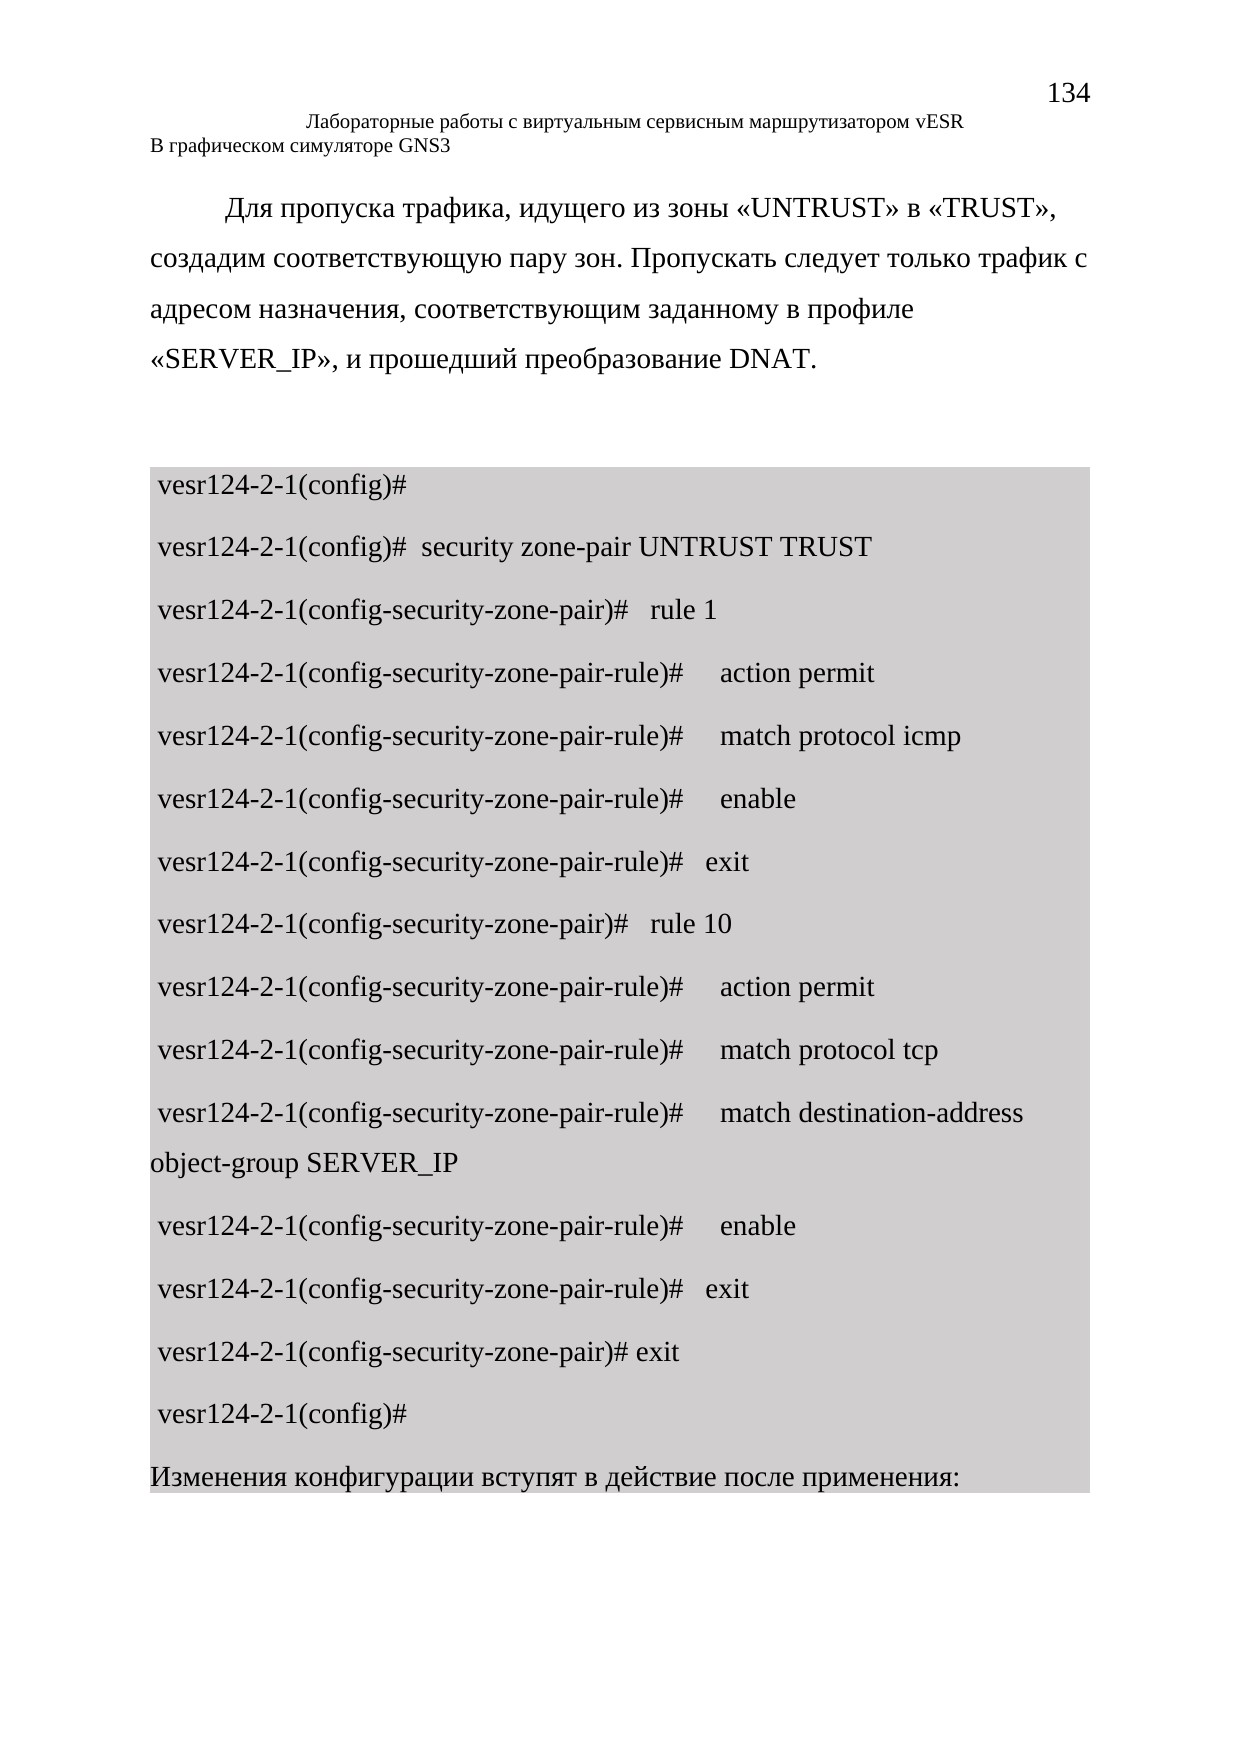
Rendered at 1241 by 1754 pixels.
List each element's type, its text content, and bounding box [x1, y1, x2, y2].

text vesr124-2-1(config)# security zone-pair UNTRUST TRUST [150, 529, 1090, 563]
text vesr124-2-1(config-security-zone-pair)# rule 1 [150, 592, 1090, 626]
text vesr124-2-1(config-security-zone-pair-rule)# enable [150, 1208, 1090, 1242]
text vesr124-2-1(config-security-zone-pair)# exit [150, 1334, 1090, 1367]
text vesr124-2-1(config)# [150, 467, 1090, 500]
text vesr124-2-1(config-security-zone-pair-rule)# action permit [150, 969, 1090, 1003]
text vesr124-2-1(config-security-zone-pair-rule)# exit [150, 844, 1090, 877]
text vesr124-2-1(config-security-zone-pair-rule)# match protocol tcp [150, 1032, 1090, 1066]
text Изменения конфигурации вступят в действие после применения: [150, 1459, 1090, 1493]
text vesr124-2-1(config-security-zone-pair-rule)# exit [150, 1271, 1090, 1304]
text vesr124-2-1(config-security-zone-pair-rule)# match protocol icmp [150, 718, 1090, 752]
text vesr124-2-1(config-security-zone-pair-rule)# action permit [150, 655, 1090, 689]
text Для пропуска трафика, идущего из зоны «UNTRUST» в «TRUST», создадим соответствующую пару зон. Пропускать следует только трафик с адресом назначения, соответствующим заданному в профиле «SERVER_IP», и прошедший преобразование DNAT. [150, 190, 1090, 375]
text vesr124-2-1(config-security-zone-pair-rule)# enable [150, 781, 1090, 814]
text vesr124-2-1(config)# [150, 1396, 1090, 1430]
text vesr124-2-1(config-security-zone-pair)# rule 10 [150, 906, 1090, 940]
text vesr124-2-1(config-security-zone-pair-rule)# match destination-address object-group SERVER_IP [150, 1095, 1090, 1179]
